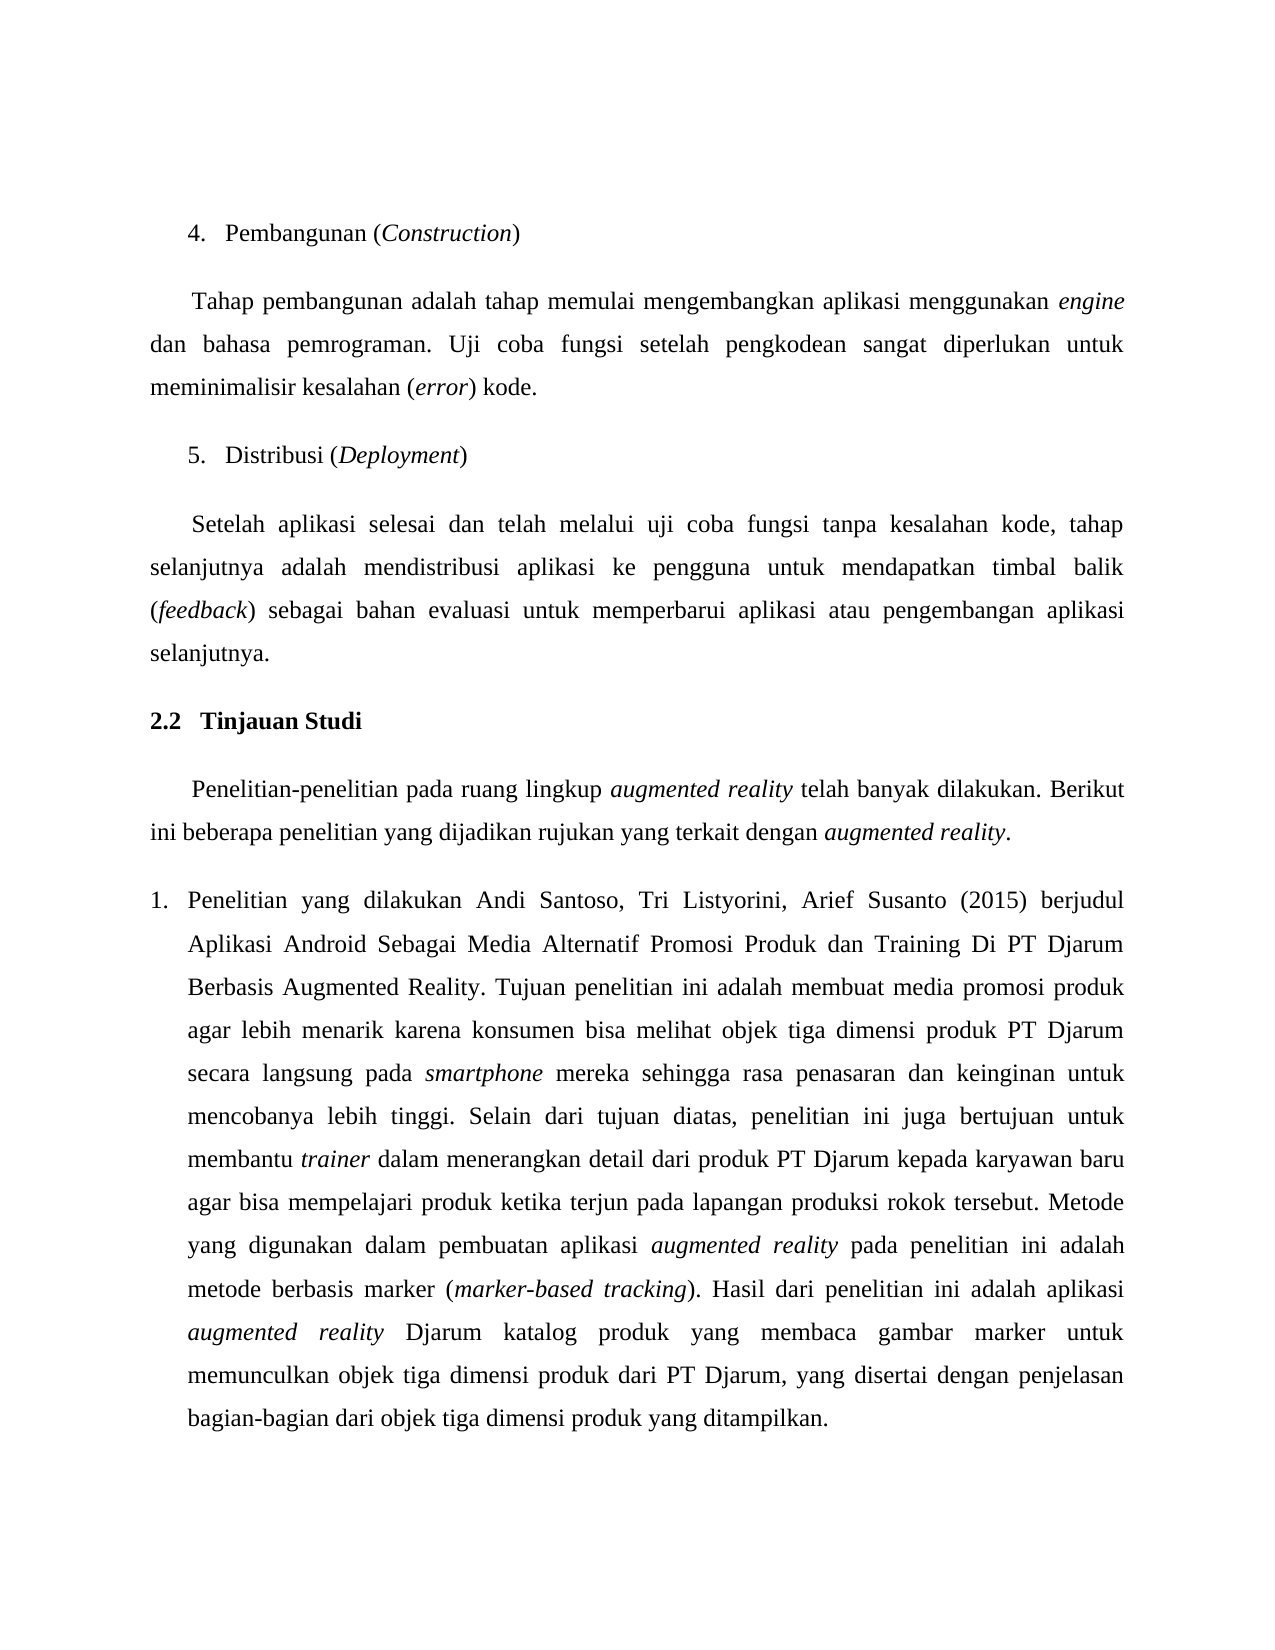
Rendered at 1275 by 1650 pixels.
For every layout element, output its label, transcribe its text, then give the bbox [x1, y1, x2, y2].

list Pembangunan (Construction) [187, 218, 1125, 247]
text Setelah aplikasi selesai dan telah melalui uji coba fungsi tanpa kesalahan kode, tahap selanjutnya adalah mendistribusi aplikasi ke pengguna untuk mendapatkan timbal balik (feedback) sebagai bahan evaluasi untuk memperbarui aplikasi atau pengembangan aplikasi selanjutnya. [150, 509, 1125, 667]
list Distribusi (Deployment) [187, 441, 1125, 469]
list Penelitian yang dilakukan Andi Santoso, Tri Listyorini, Arief Susanto (2015) berjudul Aplikasi Android Sebagai Media Alternatif Promosi Produk dan Training Di PT Djarum Berbasis Augmented Reality. Tujuan penelitian ini adalah membuat media promosi produk agar lebih menarik karena konsumen bisa melihat objek tiga dimensi produk PT Djarum secara langsung pada smartphone mereka sehingga rasa penasaran dan keinginan untuk mencobanya lebih tinggi. Selain dari tujuan diatas, penelitian ini juga bertujuan untuk membantu trainer dalam menerangkan detail dari produk PT Djarum kepada karyawan baru agar bisa mempelajari produk ketika terjun pada lapangan produksi rokok tersebut. Metode yang digunakan dalam pembuatan aplikasi augmented reality pada penelitian ini adalah metode berbasis marker (marker-based tracking). Hasil dari penelitian ini adalah aplikasi augmented reality Djarum katalog produk yang membaca gambar marker untuk memunculkan objek tiga dimensi produk dari PT Djarum, yang disertai dengan penjelasan bagian-bagian dari objek tiga dimensi produk yang ditampilkan. [150, 886, 1125, 1432]
text Tahap pembangunan adalah tahap memulai mengembangkan aplikasi menggunakan engine dan bahasa pemrograman. Uji coba fungsi setelah pengkodean sangat diperlukan untuk meminimalisir kesalahan (error) kode. [150, 286, 1125, 401]
text Penelitian-penelitian pada ruang lingkup augmented reality telah banyak dilakukan. Berikut ini beberapa penelitian yang dijadikan rujukan yang terkait dengan augmented reality. [150, 774, 1125, 846]
list Tinjauan Studi [150, 706, 1125, 735]
